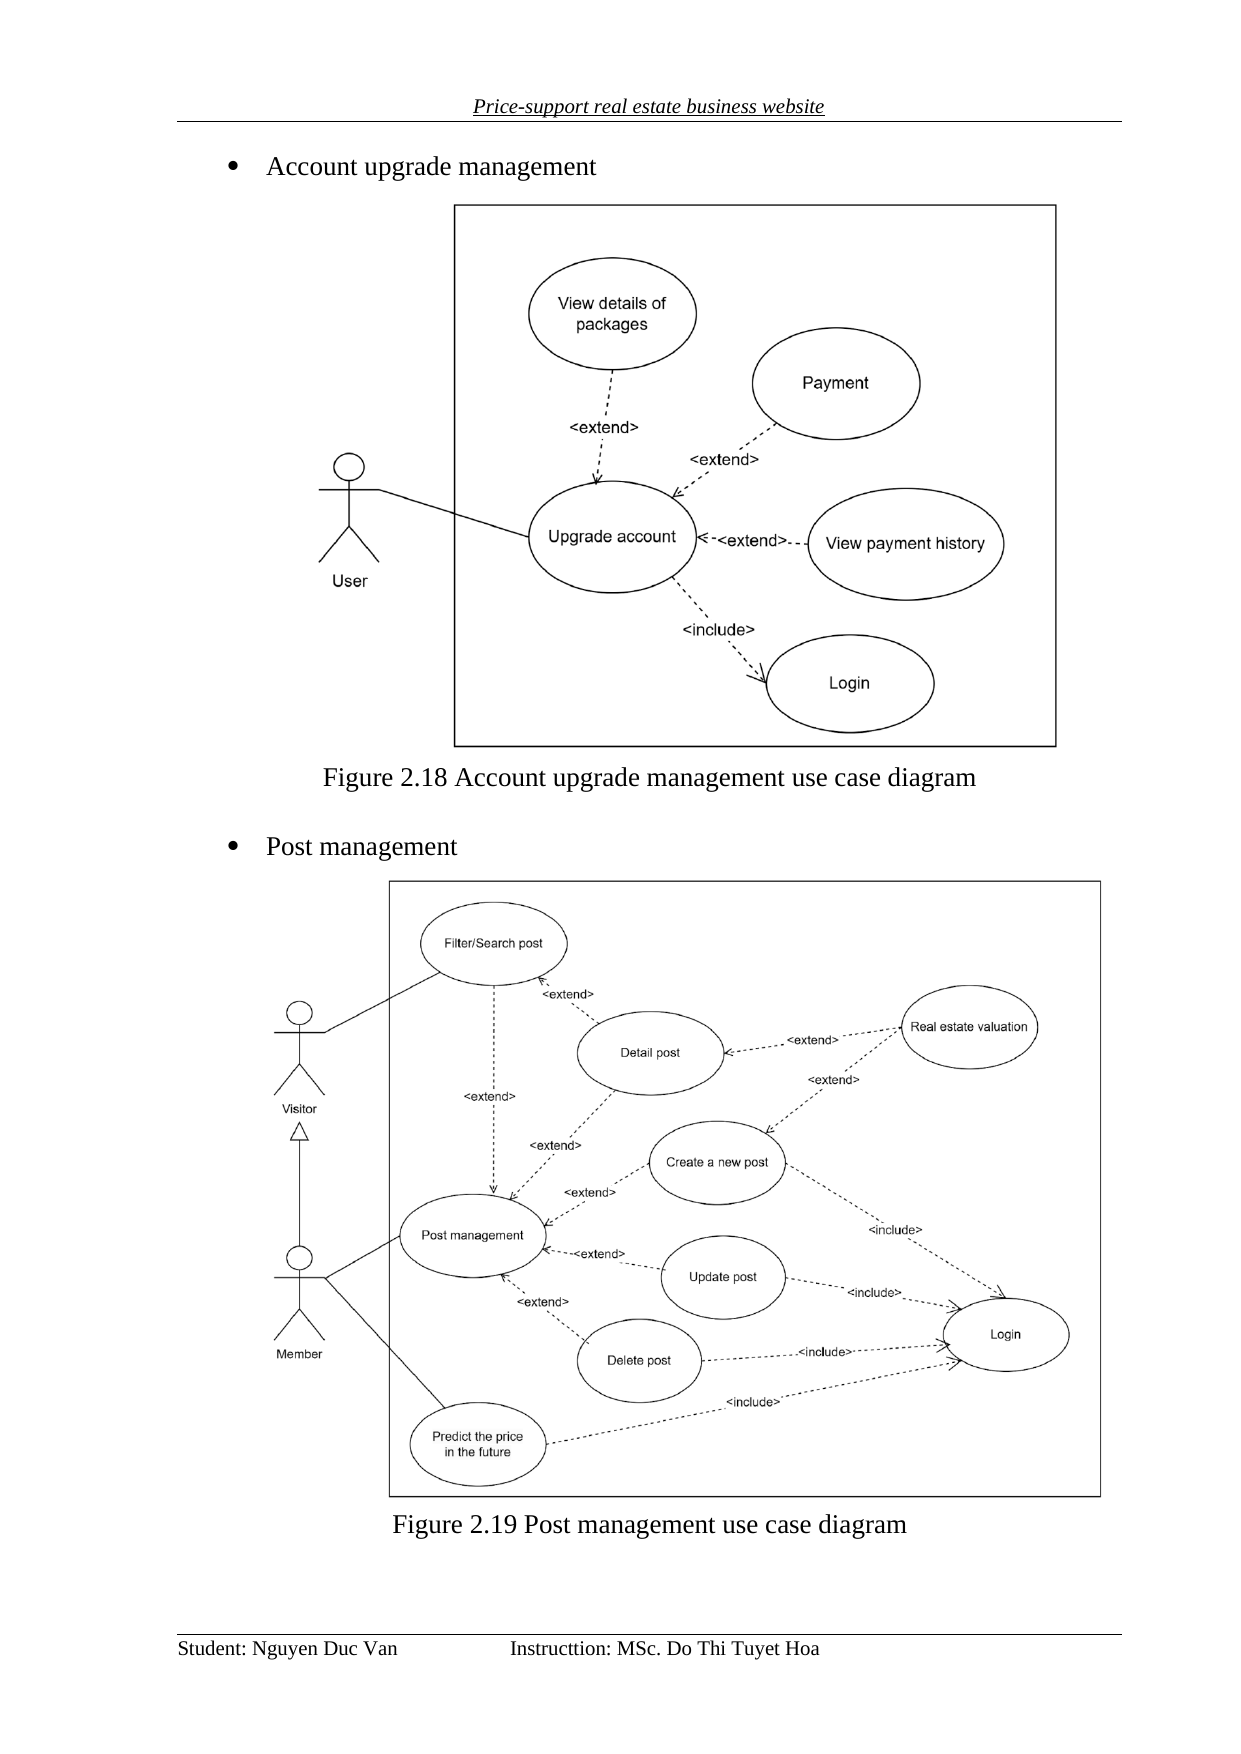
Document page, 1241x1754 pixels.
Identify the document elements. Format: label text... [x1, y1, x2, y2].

list Post management [228, 830, 1122, 861]
picture [263, 870, 1111, 1508]
list Account upgrade management [228, 150, 1122, 182]
picture [304, 191, 1070, 761]
